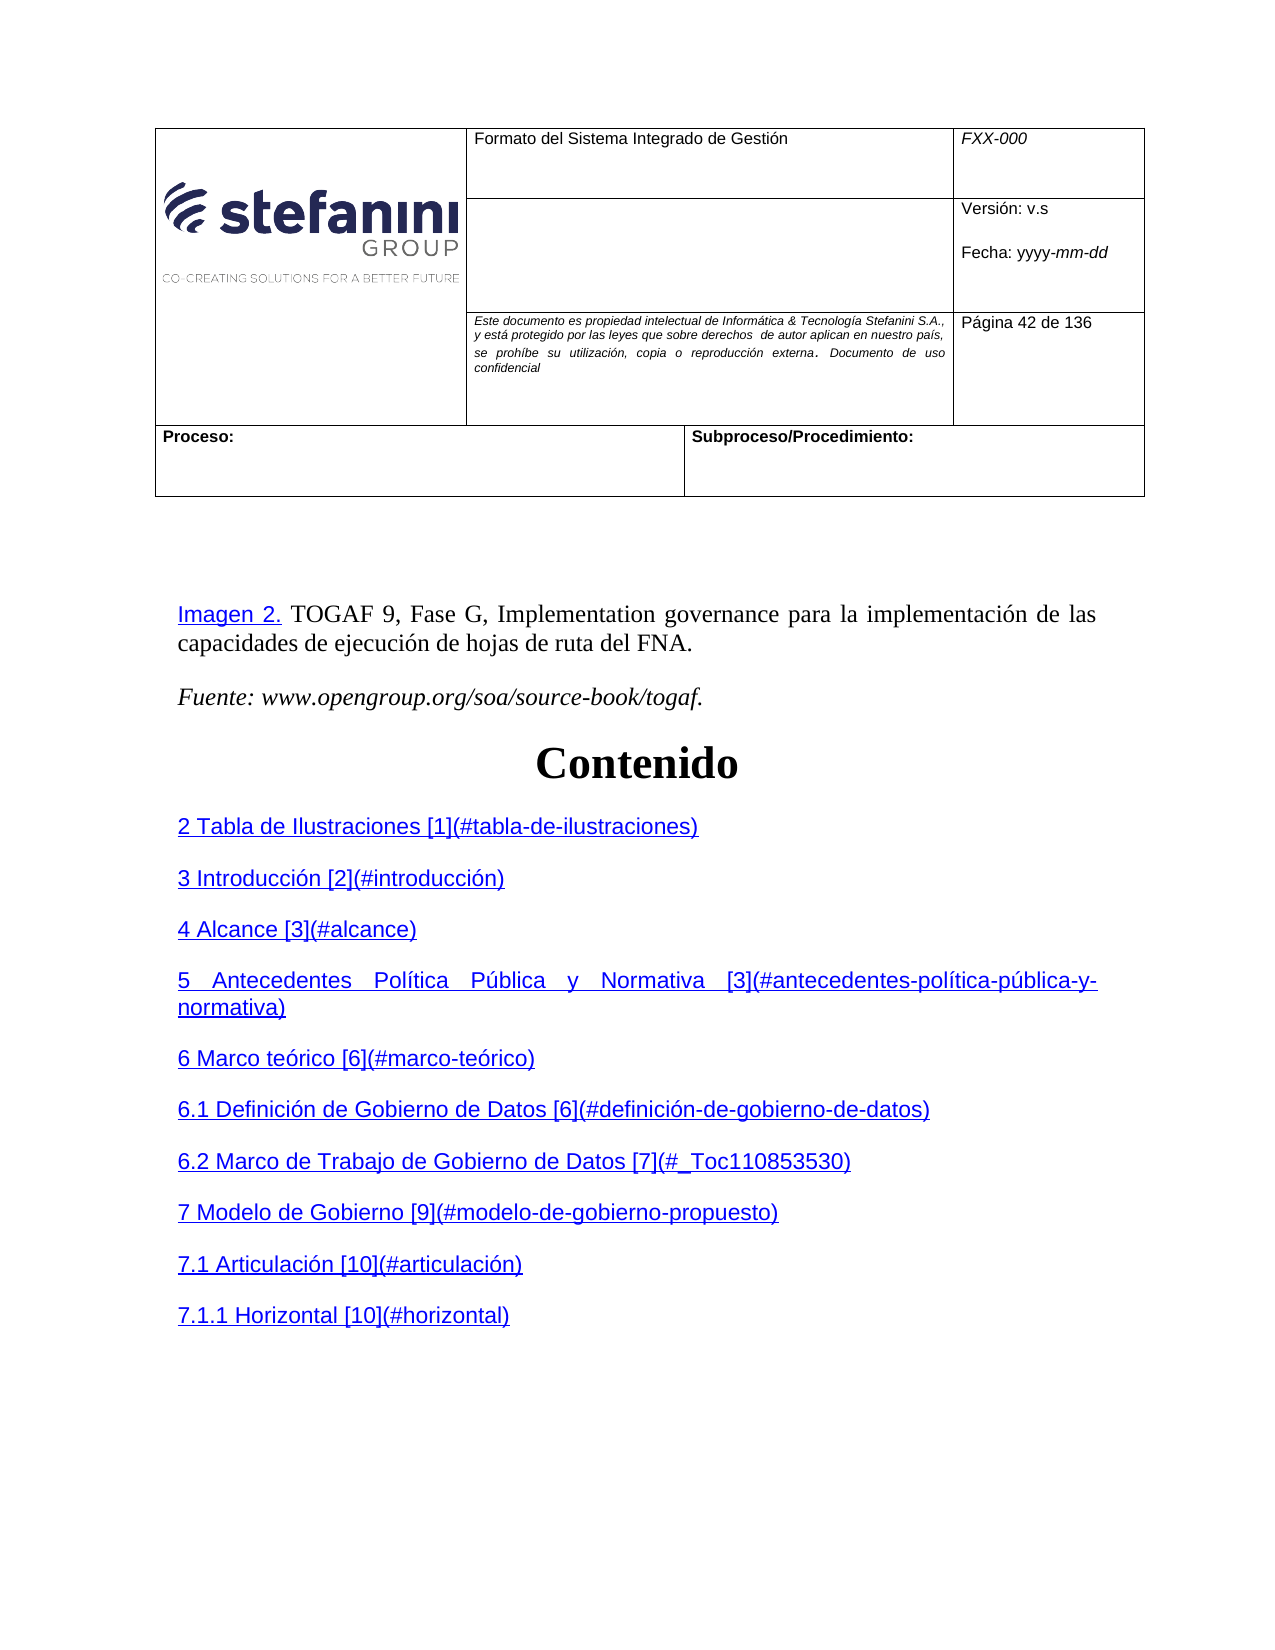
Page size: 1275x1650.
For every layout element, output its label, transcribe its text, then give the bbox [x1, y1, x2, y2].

text 6.2 Marco de Trabajo de Gobierno de Datos [7](#_Toc110853530) [177, 1148, 1098, 1174]
text 2 Tabla de Ilustraciones [1](#tabla-de-ilustraciones) [177, 813, 1098, 840]
text 4 Alcance [3](#alcance) [177, 916, 1098, 942]
text 7.1.1 Horizontal [10](#horizontal) [177, 1302, 1098, 1328]
text Fuente: www.opengroup.org/soa/source-book/togaf. [177, 682, 1098, 711]
subtitle Contenido [177, 736, 1098, 788]
picture [162, 182, 460, 286]
text 3 Introducción [2](#introducción) [177, 865, 1098, 891]
text 6 Marco teórico [6](#marco-teórico) [177, 1045, 1098, 1071]
text Imagen 2. TOGAF 9, Fase G, Implementation governance para la implementación de las capacidades de ejecución de hojas de ruta del FNA. [177, 599, 1098, 657]
text 5 Antecedentes Política Pública y Normativa [3](#antecedentes-política-pública-y-normativa) [177, 991, 1098, 1020]
text 7 Modelo de Gobierno [9](#modelo-de-gobierno-propuesto) [177, 1199, 1098, 1226]
text 6.1 Definición de Gobierno de Datos [6](#definición-de-gobierno-de-datos) [177, 1096, 1098, 1123]
text 7.1 Articulación [10](#articulación) [177, 1251, 1098, 1277]
text 5 Antecedentes Política Pública y Normativa [3](#antecedentes-política-pública-y-normativa) [177, 967, 1098, 990]
